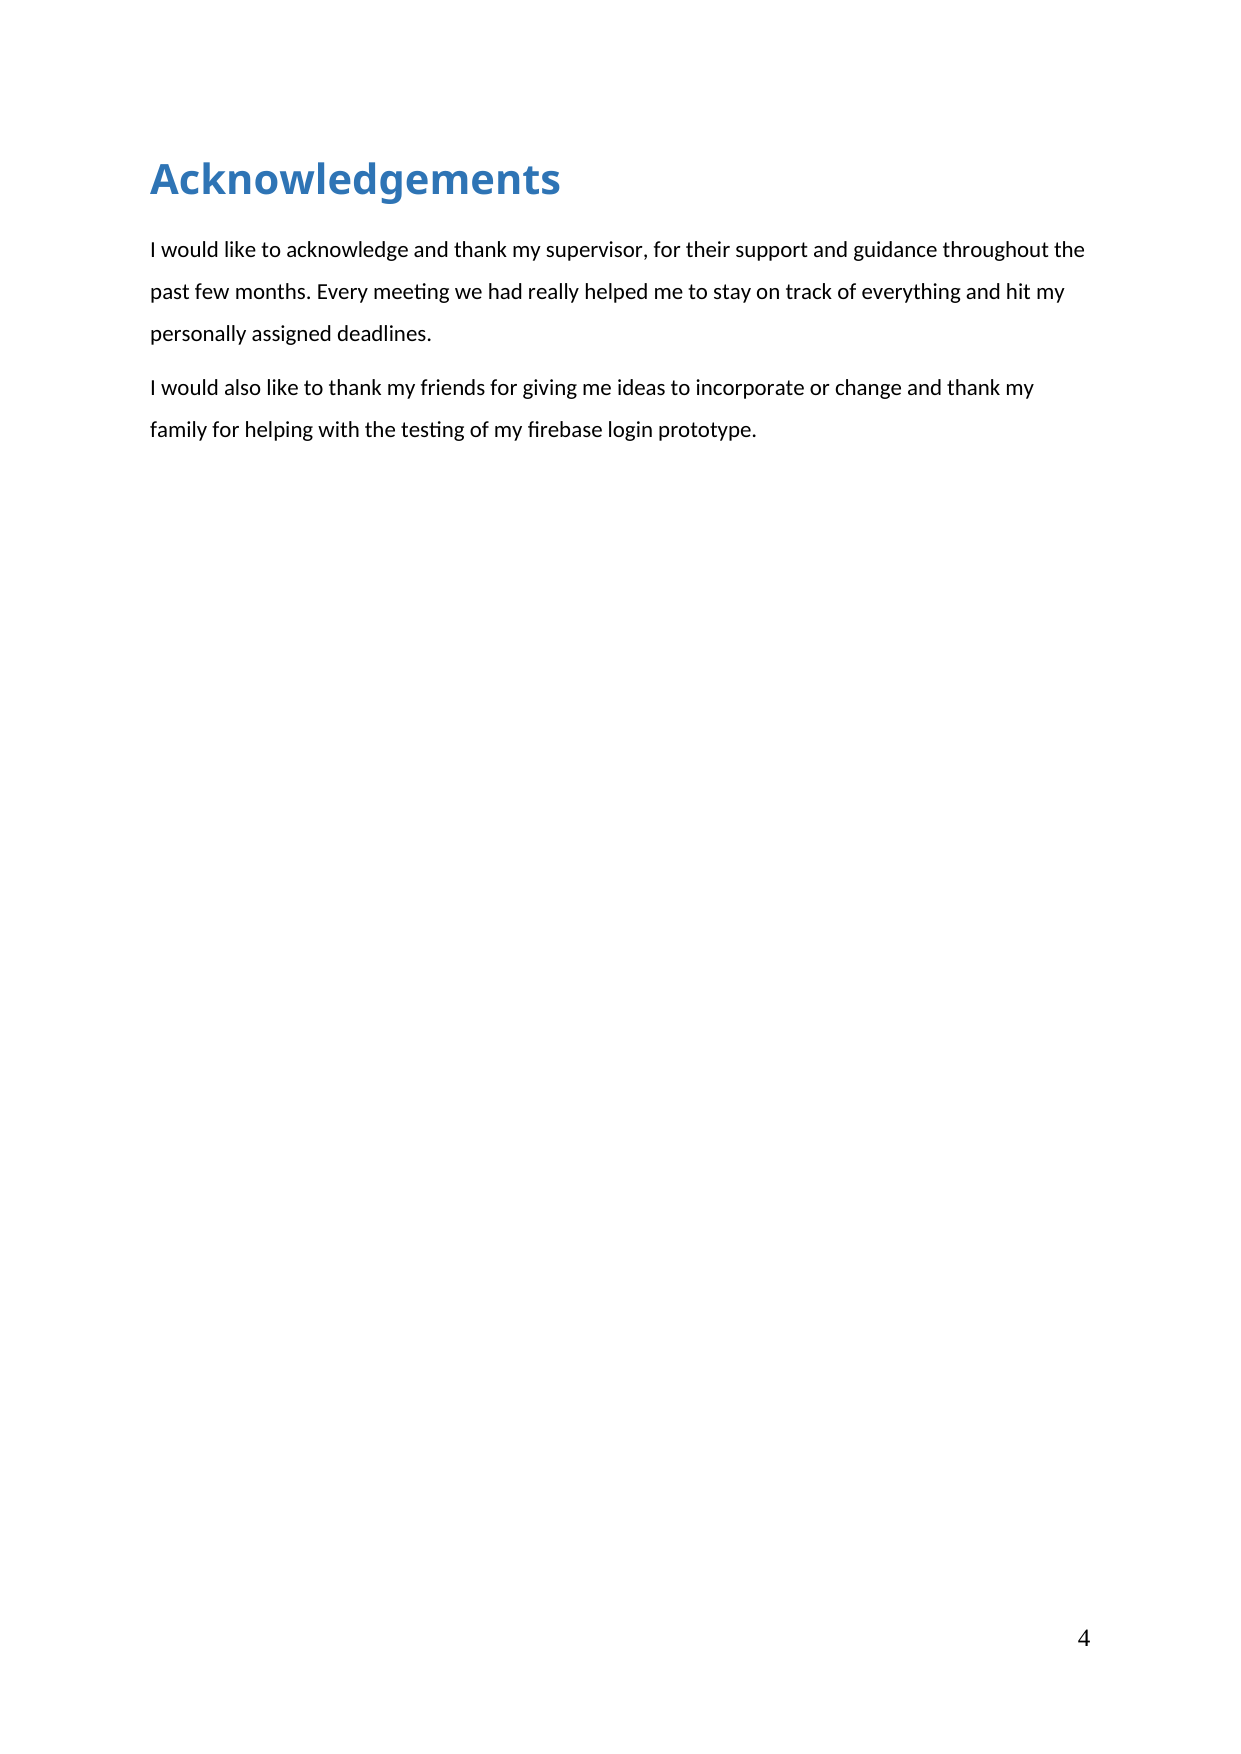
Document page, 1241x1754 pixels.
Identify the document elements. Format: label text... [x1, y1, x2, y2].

subtitle Acknowledgements [150, 150, 1090, 207]
text I would like to acknowledge and thank my supervisor, for their support and guidance throughout the past few months. Every meeting we had really helped me to stay on track of everything and hit my personally assigned deadlines. [150, 235, 1090, 347]
text I would also like to thank my friends for giving me ideas to incorporate or change and thank my family for helping with the testing of my firebase login prototype. [150, 373, 1090, 443]
